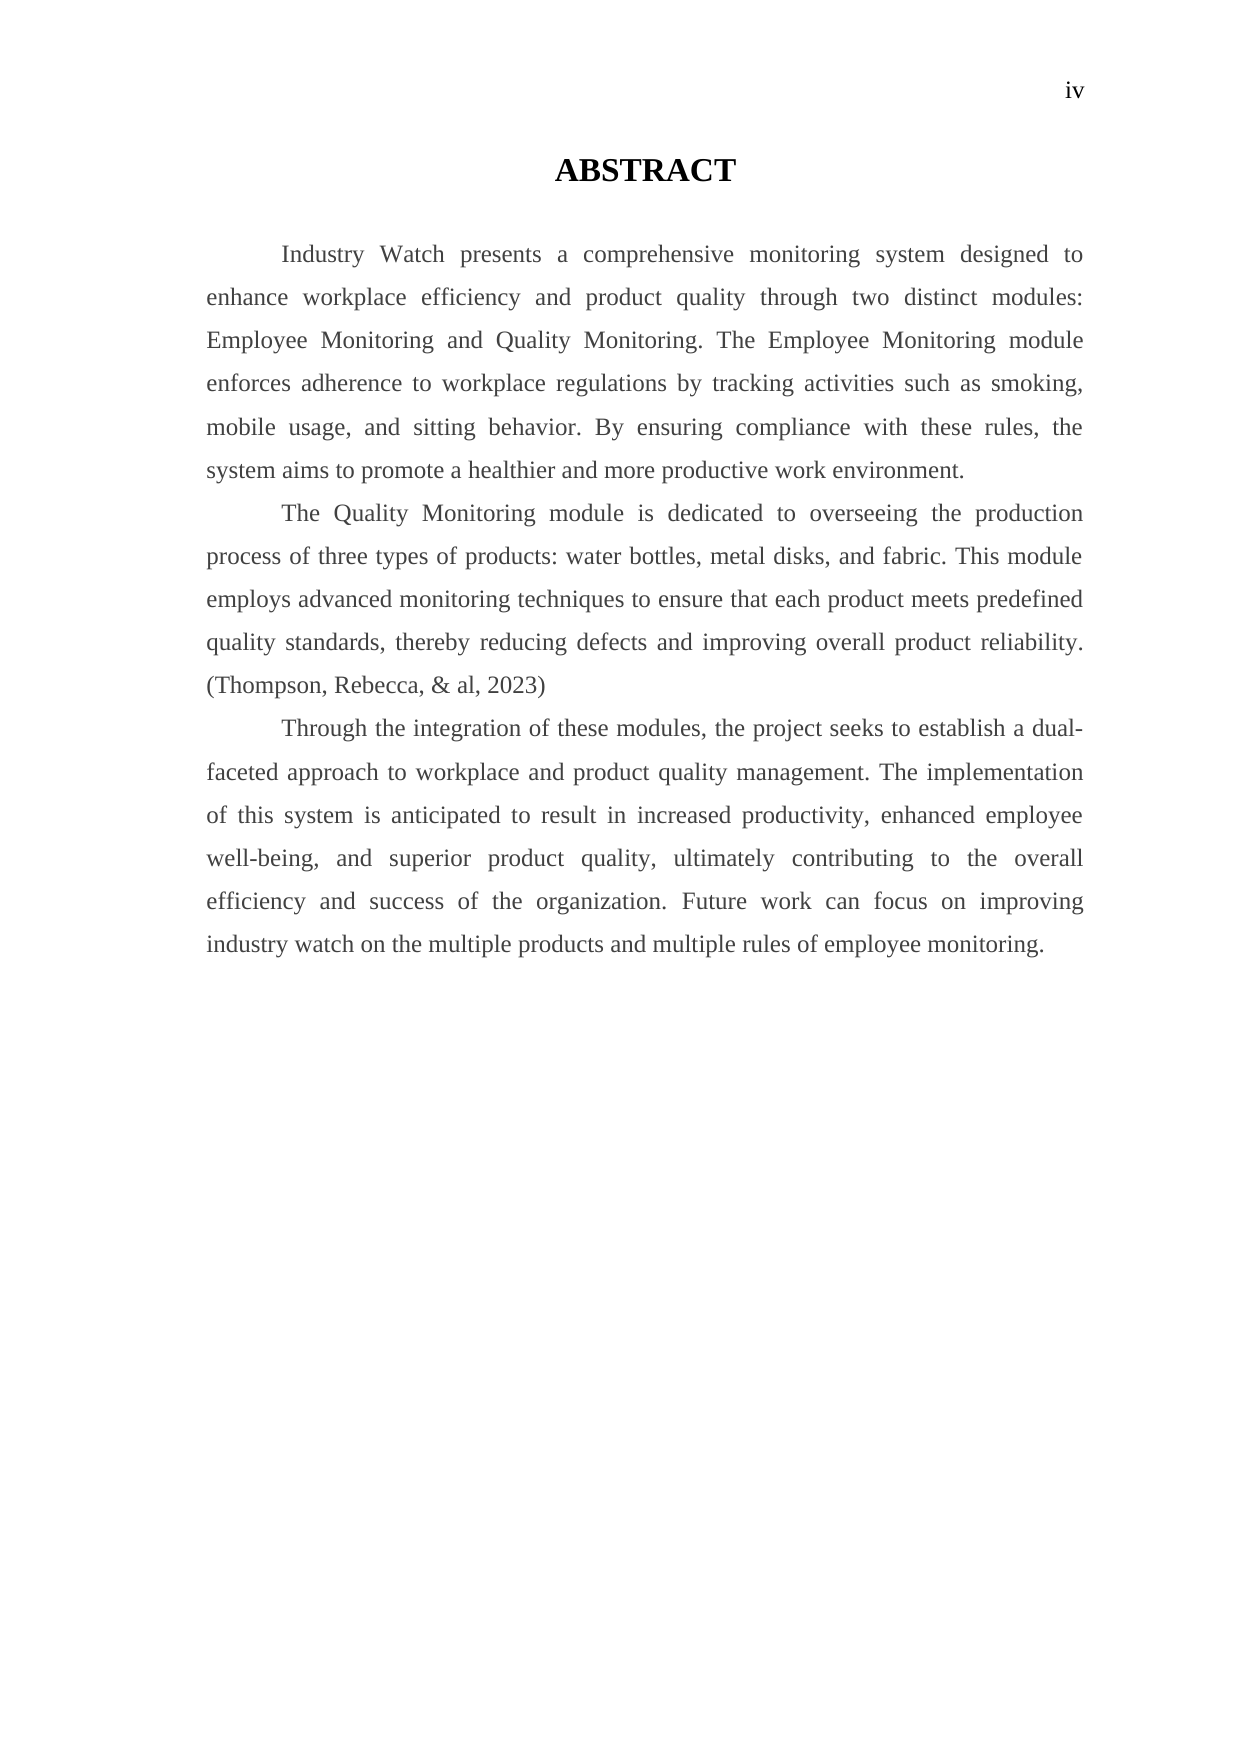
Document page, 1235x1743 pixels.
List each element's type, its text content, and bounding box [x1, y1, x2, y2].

text Through the integration of these modules, the project seeks to establish a dual-faceted approach to workplace and product quality management. The implementation of this system is anticipated to result in increased productivity, enhanced employee well-being, and superior product quality, ultimately contributing to the overall efficiency and success of the organization. Future work can focus on improving industry watch on the multiple products and multiple rules of employee monitoring. [206, 713, 1084, 958]
text Industry Watch presents a comprehensive monitoring system designed to enhance workplace efficiency and product quality through two distinct modules: Employee Monitoring and Quality Monitoring. The Employee Monitoring module enforces adherence to workplace regulations by tracking activities such as smoking, mobile usage, and sitting behavior. By ensuring compliance with these rules, the system aims to promote a healthier and more productive work environment. [206, 239, 1084, 483]
text The Quality Monitoring module is dedicated to overseeing the production process of three types of products: water bottles, metal disks, and fabric. This module employs advanced monitoring techniques to ensure that each product meets predefined quality standards, thereby reducing defects and improving overall product reliability. (Thompson, Rebecca, & al, 2023) [206, 498, 1084, 699]
subtitle ABSTRACT [206, 150, 1084, 188]
